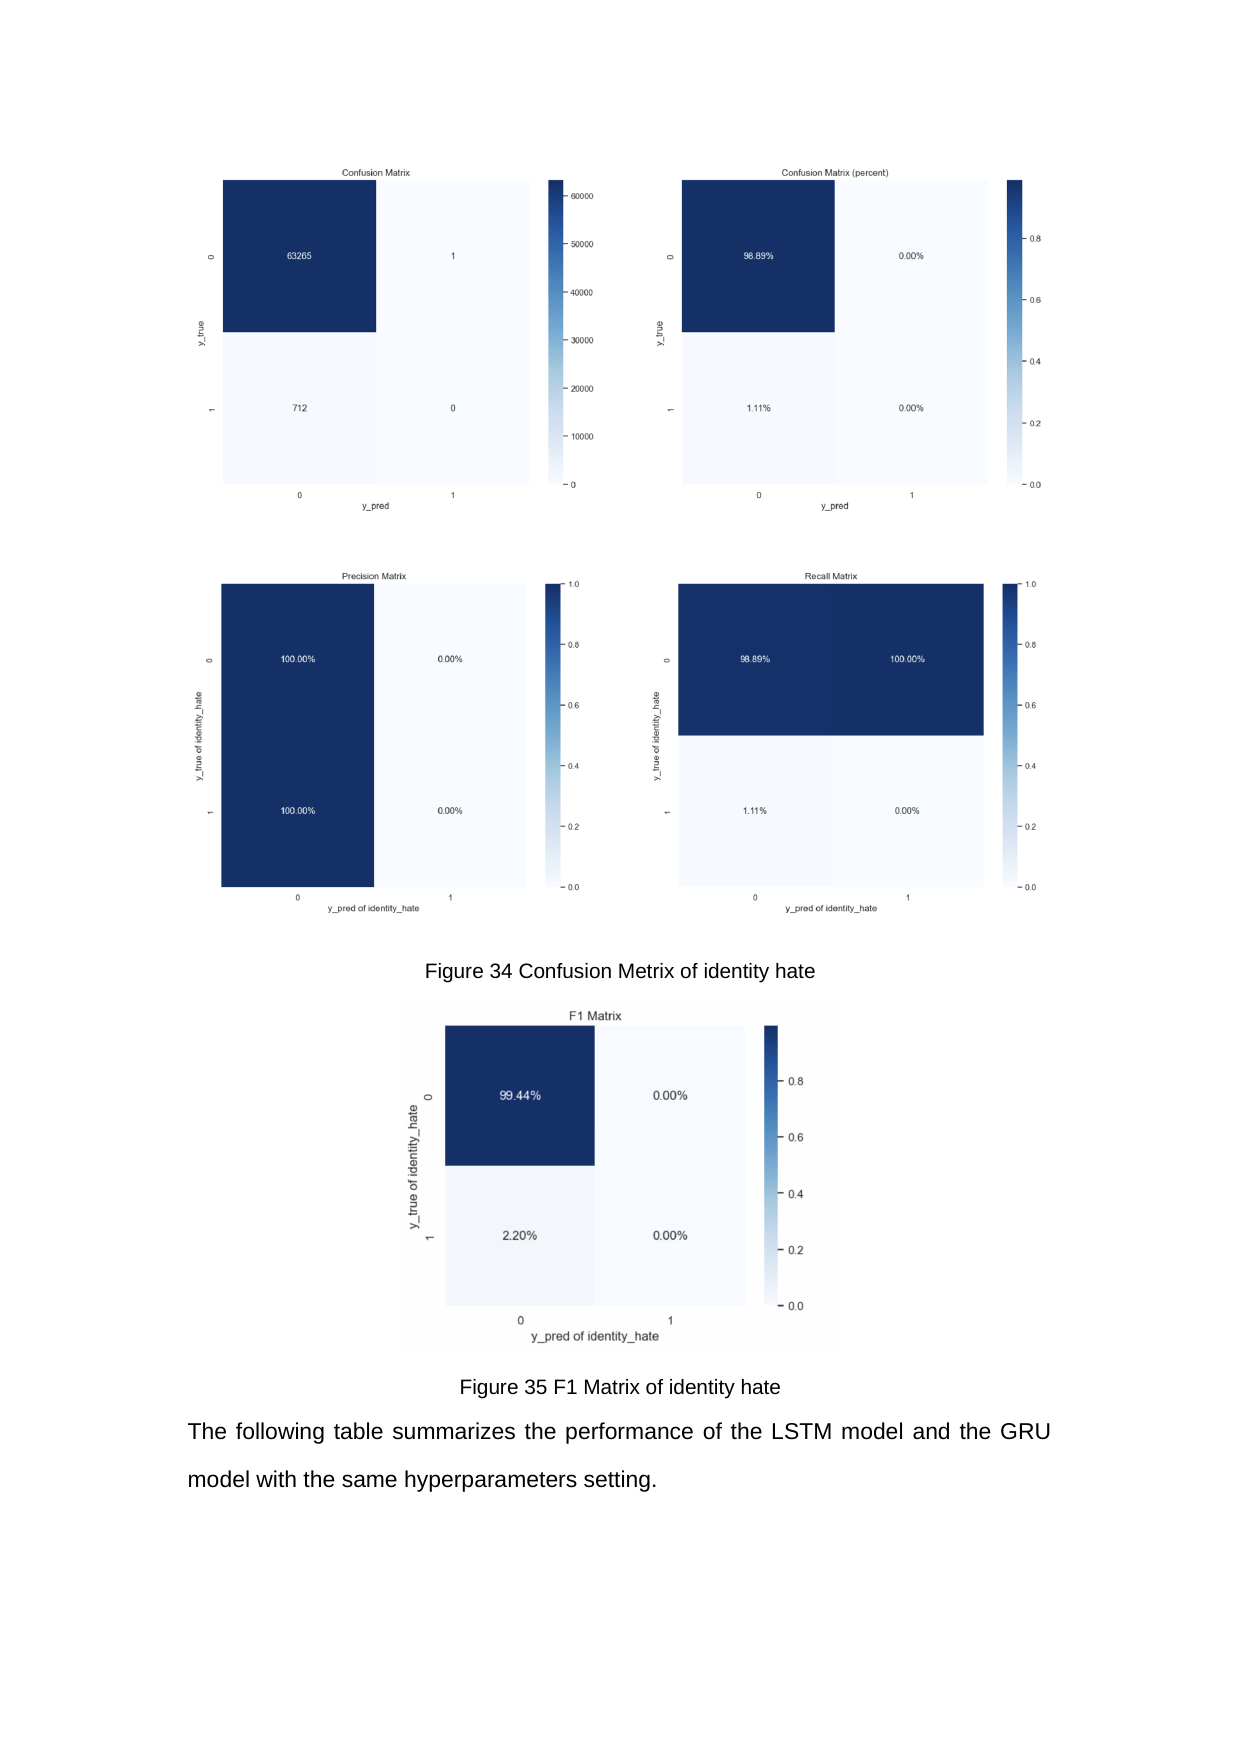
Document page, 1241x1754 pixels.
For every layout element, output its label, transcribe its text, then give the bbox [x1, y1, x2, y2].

picture [187, 162, 1059, 924]
text The following table summarizes the performance of the LSTM model and the GRU model with the same hyperparameters setting. [187, 1415, 1053, 1496]
picture [400, 999, 840, 1354]
